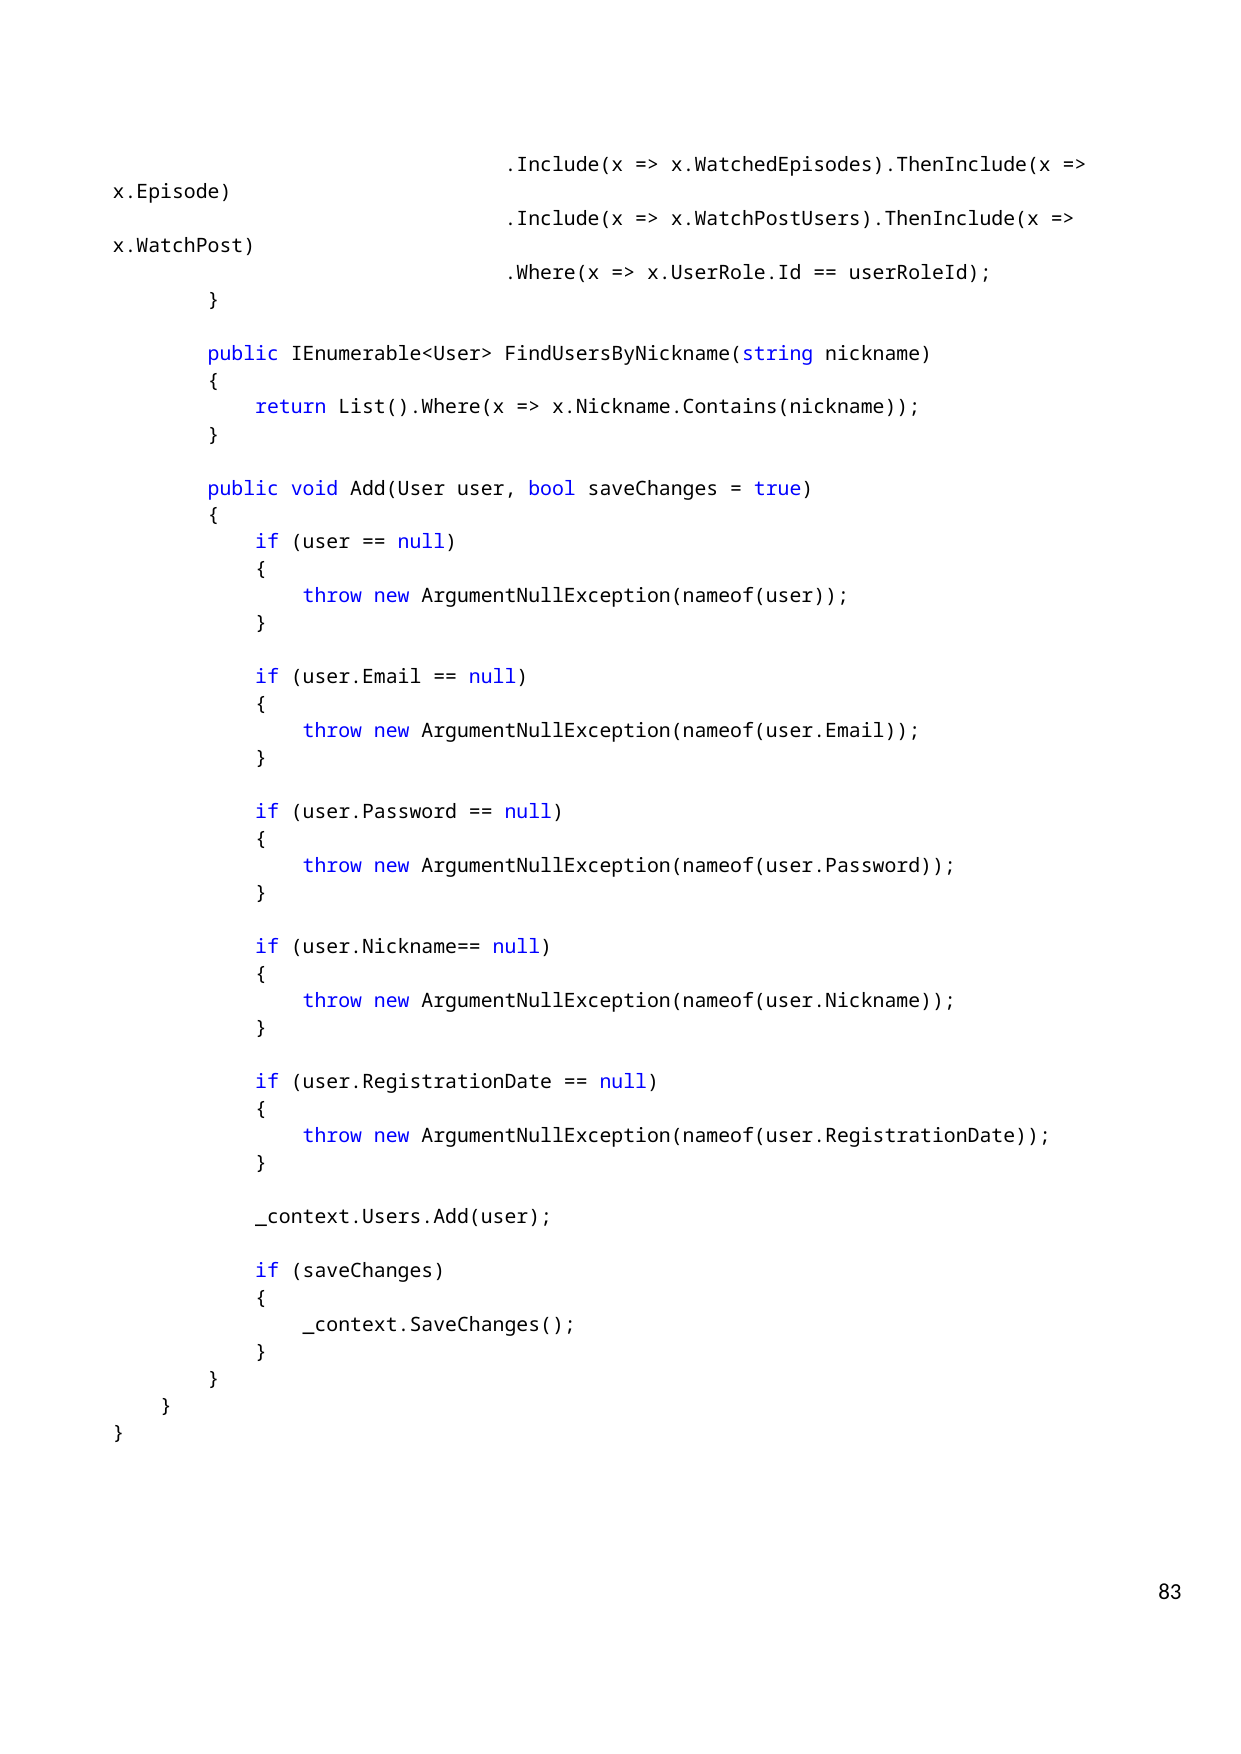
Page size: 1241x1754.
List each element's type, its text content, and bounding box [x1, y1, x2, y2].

text } [112, 1337, 1181, 1364]
text if (user.Email == null) [112, 663, 1181, 689]
text public IEnumerable<User> FindUsersByNickname(string nickname) [112, 339, 1181, 366]
text } [112, 1364, 1181, 1391]
text } [112, 420, 1181, 447]
text .Include(x => x.WatchPostUsers).ThenInclude(x => x.WatchPost) [112, 204, 1181, 258]
text { [112, 555, 1181, 582]
text { [112, 1283, 1181, 1310]
text if (user.Password == null) [112, 797, 1181, 824]
text throw new ArgumentNullException(nameof(user.Email)); [112, 717, 1181, 743]
text { [112, 501, 1181, 528]
text if (user.RegistrationDate == null) [112, 1067, 1181, 1094]
text } [112, 1391, 1181, 1418]
text if (user == null) [112, 528, 1181, 555]
text } [112, 1148, 1181, 1175]
text } [112, 285, 1181, 312]
text _context.Users.Add(user); [112, 1202, 1181, 1229]
text { [112, 1094, 1181, 1121]
text public void Add(User user, bool saveChanges = true) [112, 474, 1181, 501]
text return List().Where(x => x.Nickname.Contains(nickname)); [112, 393, 1181, 420]
text } [112, 743, 1181, 771]
text throw new ArgumentNullException(nameof(user.Password)); [112, 851, 1181, 878]
text _context.SaveChanges(); [112, 1310, 1181, 1337]
text { [112, 959, 1181, 986]
text .Where(x => x.UserRole.Id == userRoleId); [112, 258, 1181, 285]
text throw new ArgumentNullException(nameof(user.Nickname)); [112, 986, 1181, 1013]
text } [112, 878, 1181, 905]
text if (user.Nickname== null) [112, 932, 1181, 959]
text } [112, 1418, 1181, 1445]
text .Include(x => x.WatchedEpisodes).ThenInclude(x => x.Episode) [112, 150, 1181, 204]
text throw new ArgumentNullException(nameof(user)); [112, 582, 1181, 609]
text throw new ArgumentNullException(nameof(user.RegistrationDate)); [112, 1121, 1181, 1148]
text { [112, 366, 1181, 393]
text } [112, 1013, 1181, 1040]
text { [112, 824, 1181, 851]
text } [112, 609, 1181, 636]
text { [112, 689, 1181, 717]
text if (saveChanges) [112, 1256, 1181, 1283]
